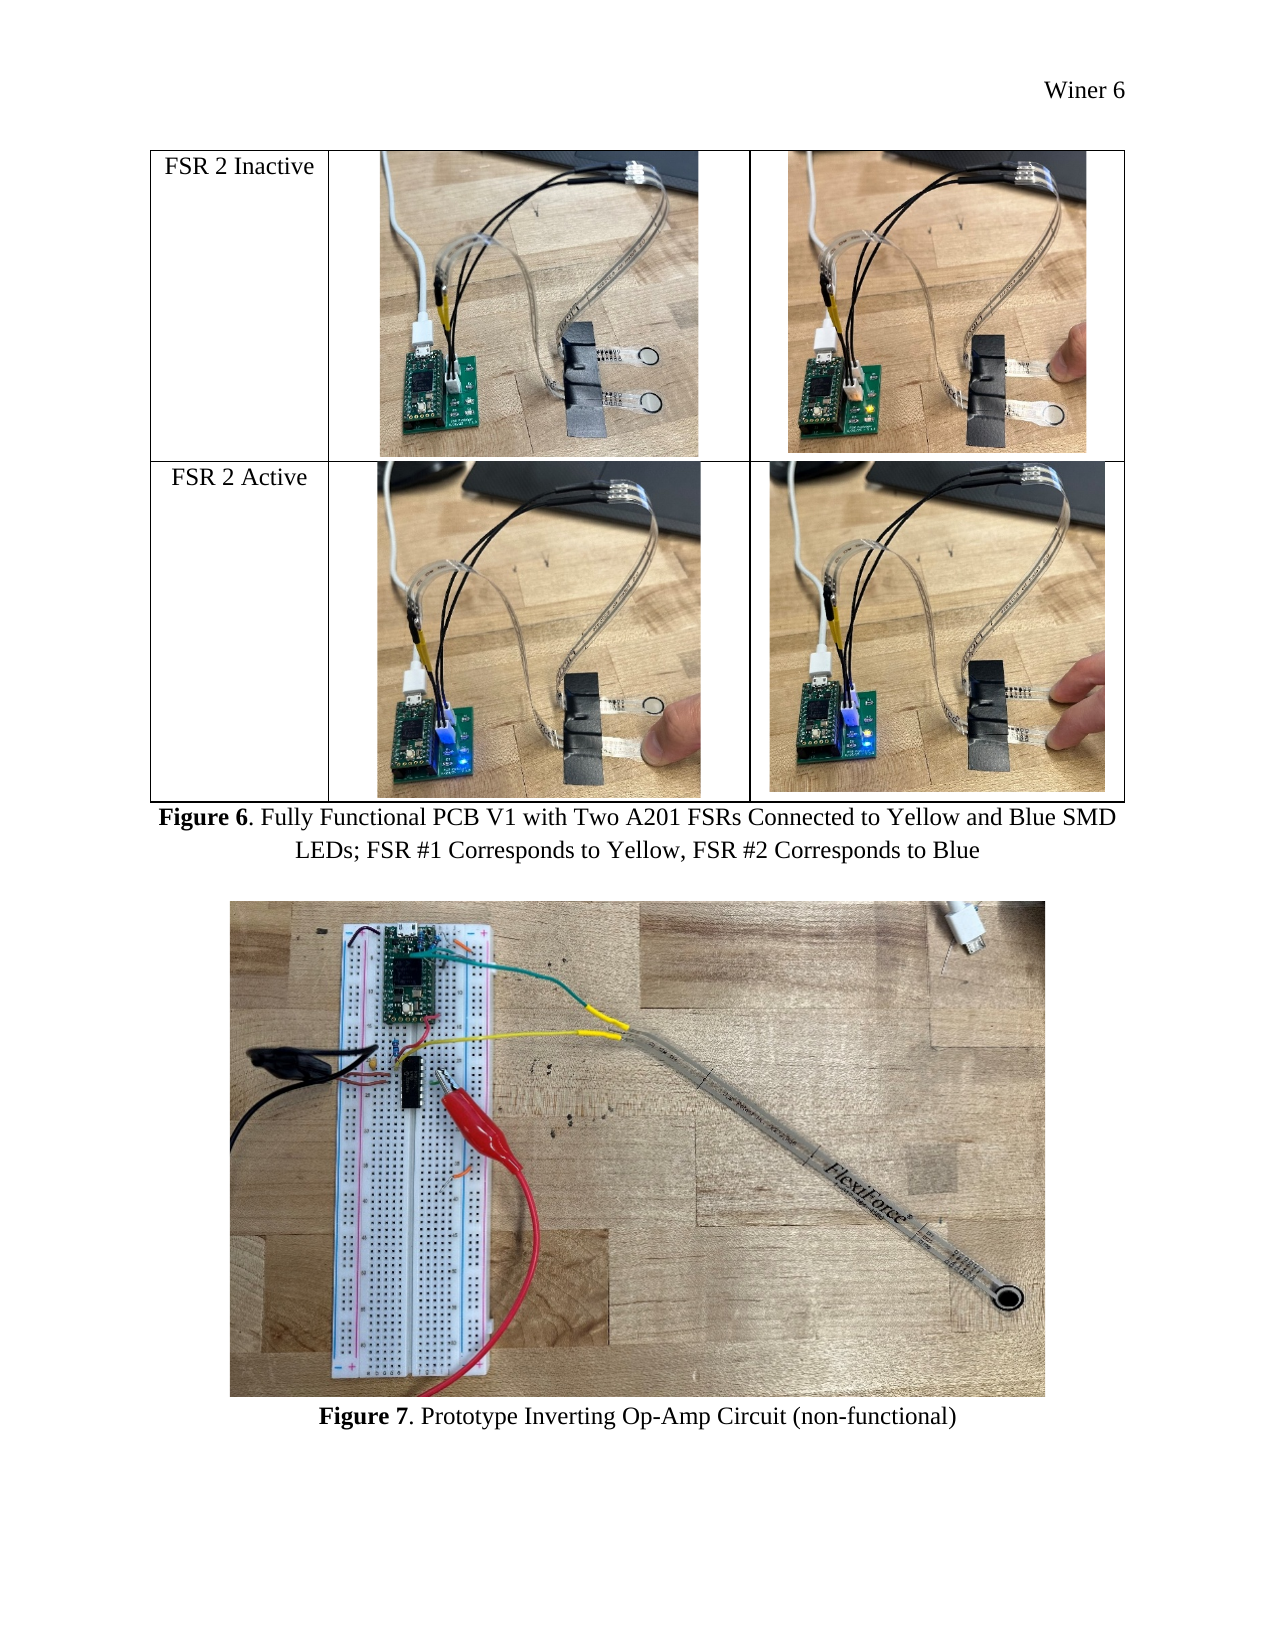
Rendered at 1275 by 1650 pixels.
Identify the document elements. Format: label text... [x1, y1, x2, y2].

picture [377, 461, 701, 798]
text Figure 6. Fully Functional PCB V1 with Two A201 FSRs Connected to Yellow and Blue SMD LEDs; FSR #1 Corresponds to Yellow, FSR #2 Corresponds to Blue [150, 803, 1125, 864]
picture [379, 151, 699, 457]
table_cell [329, 151, 749, 461]
table_cell [329, 462, 749, 801]
table_cell [751, 462, 1124, 801]
picture [769, 461, 1105, 792]
text Figure 7. Prototype Inverting Op-Amp Circuit (non-functional) [150, 1401, 1125, 1430]
picture [788, 151, 1087, 453]
table_cell FSR 2 Inactive [151, 151, 328, 461]
table_cell FSR 2 Active [151, 462, 328, 801]
picture [229, 901, 1046, 1397]
table_cell [751, 151, 1124, 461]
